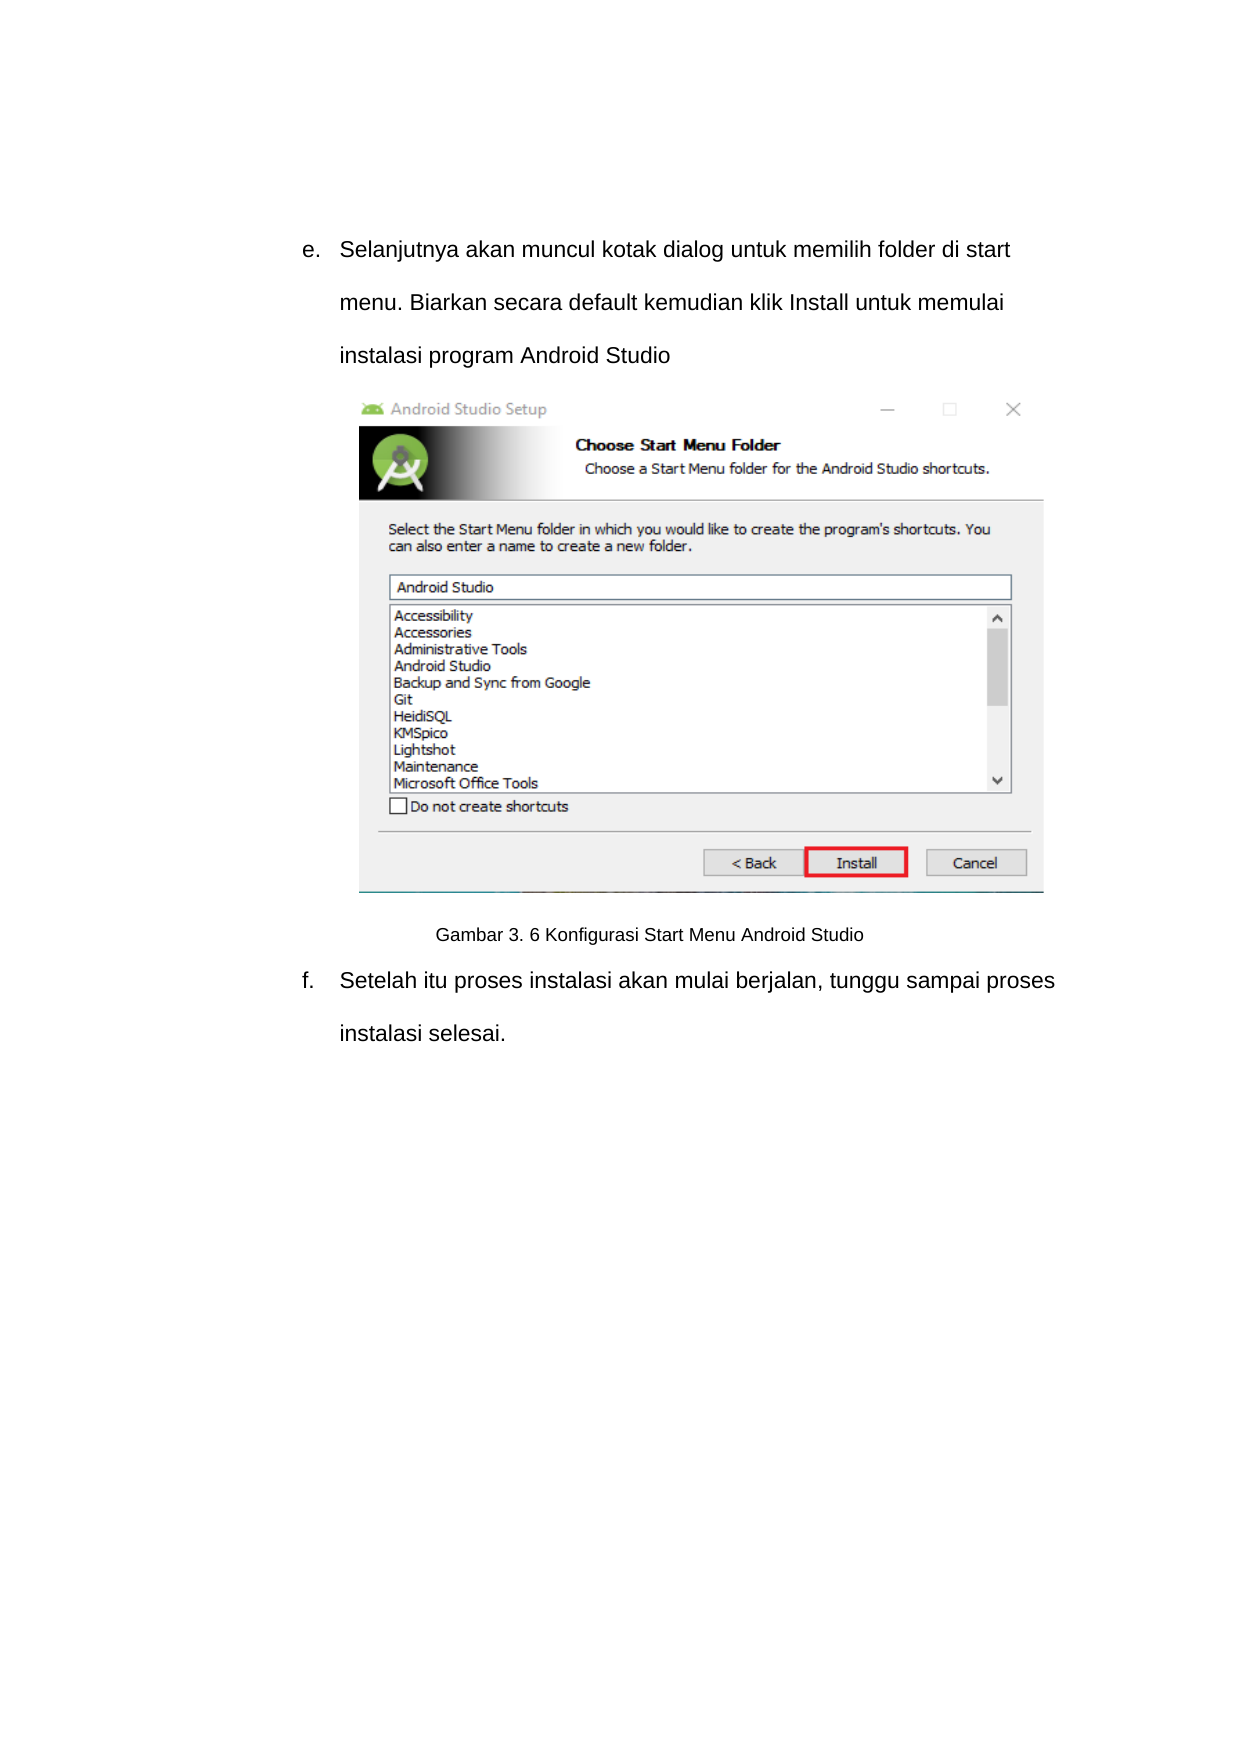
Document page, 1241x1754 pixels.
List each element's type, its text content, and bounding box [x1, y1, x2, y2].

list Selanjutnya akan muncul kotak dialog untuk memilih folder di start menu. Biarkan secara default kemudian klik Install untuk memulai instalasi program Android Studio [302, 236, 1063, 368]
list Setelah itu proses instalasi akan mulai berjalan, tunggu sampai proses instalasi selesai. [302, 967, 1063, 1046]
picture [359, 394, 1044, 893]
text Gambar 3. 6 Konfigurasi Start Menu Android Studio [236, 924, 1063, 945]
